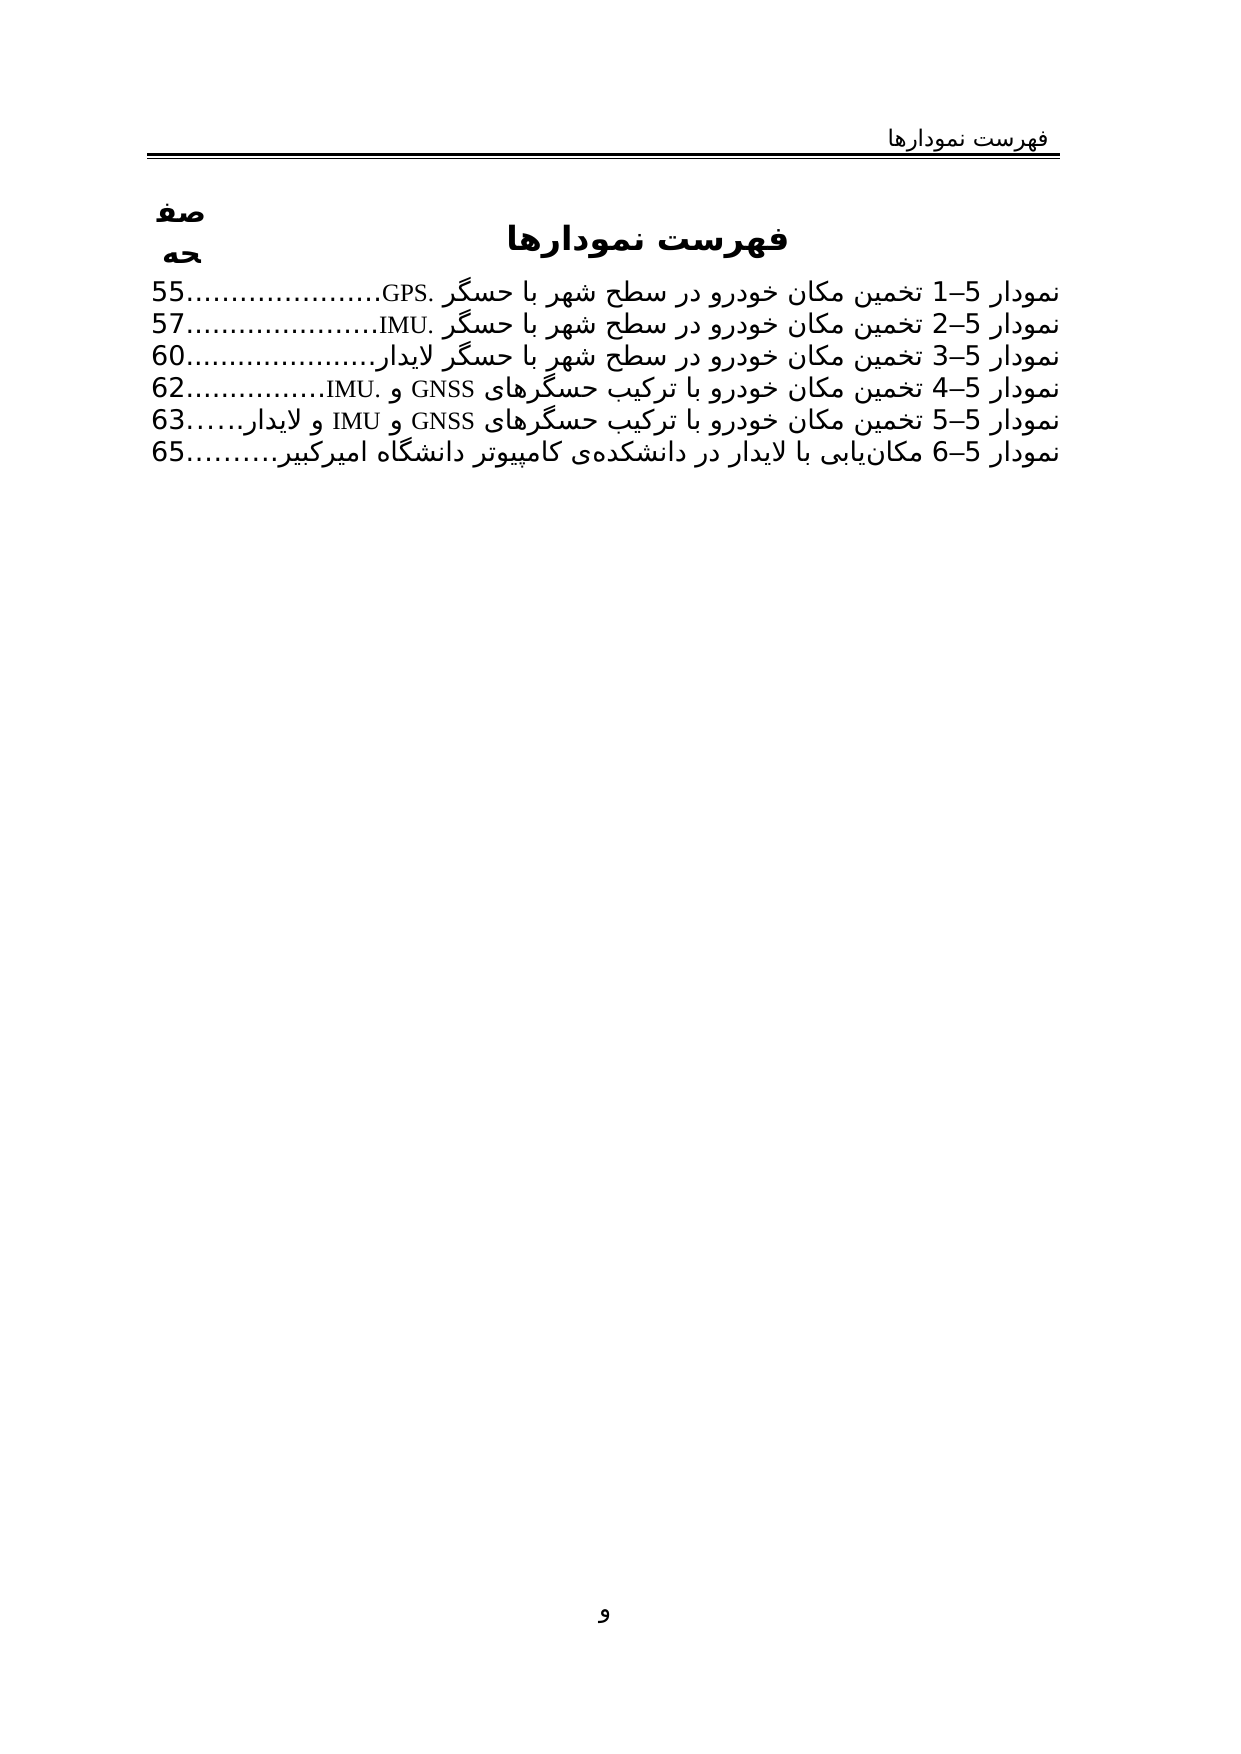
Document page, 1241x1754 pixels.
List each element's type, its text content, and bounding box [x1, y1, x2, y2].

text نمودار ‏5–3 تخمین مکان خودرو در سطح شهر با حسگر لایدار. 60 [150, 340, 1060, 372]
text نمودار ‏5–2 تخمین مکان خودرو در سطح شهر با حسگر IMU. 57 [150, 308, 1060, 340]
table_header فهرست نمودارها [224, 196, 1071, 276]
text نمودار ‏5–4 تخمین مکان خودرو با ترکیب حسگرهای GNSS و IMU. 62 [150, 372, 1060, 404]
table_header صفحه [139, 196, 224, 276]
text نمودار ‏5–6 مکان‌یابی با لایدار در دانشکده‌ی کامپیوتر دانشگاه امیرکبیر. 65 [150, 436, 1060, 468]
text نمودار ‏5–5 تخمین مکان خودرو با ترکیب حسگرهای GNSS و IMU و لایدار. 63 [150, 404, 1060, 436]
text نمودار ‏5–1 تخمین مکان خودرو در سطح شهر با حسگر GPS. 55 [150, 276, 1060, 308]
